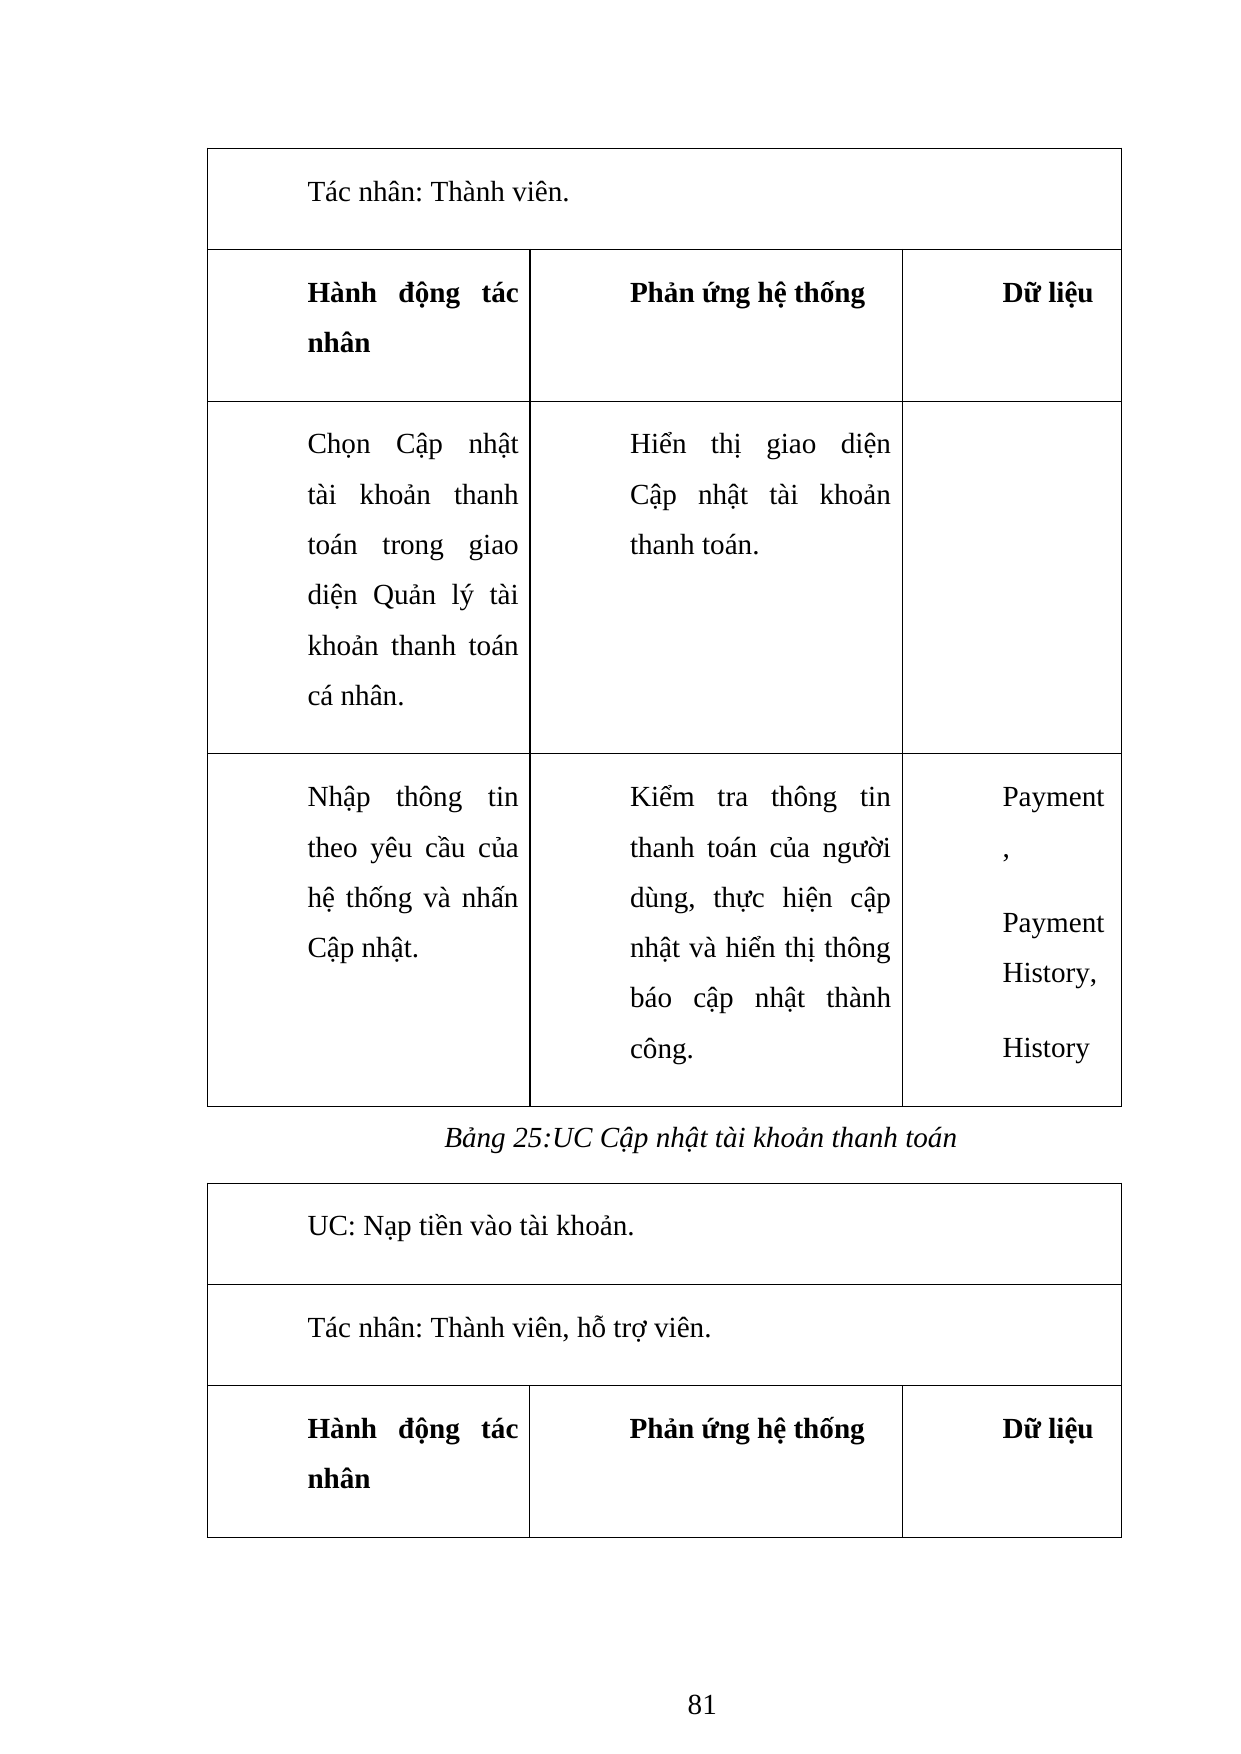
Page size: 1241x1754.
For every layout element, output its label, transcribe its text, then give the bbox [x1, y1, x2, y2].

table_cell Tác nhân: Thành viên. [208, 149, 1121, 249]
table_cell [903, 402, 1121, 753]
table_cell Dữ liệu [903, 1386, 1121, 1537]
table_cell Hành động tác nhân [208, 1386, 529, 1537]
table_cell Hiển thị giao diện Cập nhật tài khoản thanh toán. [531, 402, 902, 753]
table_cell Hành động tác nhân [208, 250, 529, 401]
table_header UC: Nạp tiền vào tài khoản. [208, 1184, 1121, 1284]
table_cell Chọn Cập nhật tài khoản thanh toán trong giao diện Quản lý tài khoản thanh toán cá nhân. [208, 402, 529, 753]
table_cell Nhập thông tin theo yêu cầu của hệ thống và nhấn Cập nhật. [208, 754, 529, 1106]
table_cell Phản ứng hệ thống [530, 1386, 902, 1537]
table_cell Payment, PaymentHistory, History [903, 754, 1121, 1106]
table_cell Phản ứng hệ thống [531, 250, 902, 401]
table_cell Tác nhân: Thành viên, hỗ trợ viên. [208, 1285, 1121, 1385]
table_cell Kiểm tra thông tin thanh toán của người dùng, thực hiện cập nhật và hiển thị thông báo cập nhật thành công. [531, 754, 902, 1106]
table_cell Dữ liệu [903, 250, 1121, 401]
text Bảng 25:UC Cập nhật tài khoản thanh toán [207, 1120, 1122, 1153]
